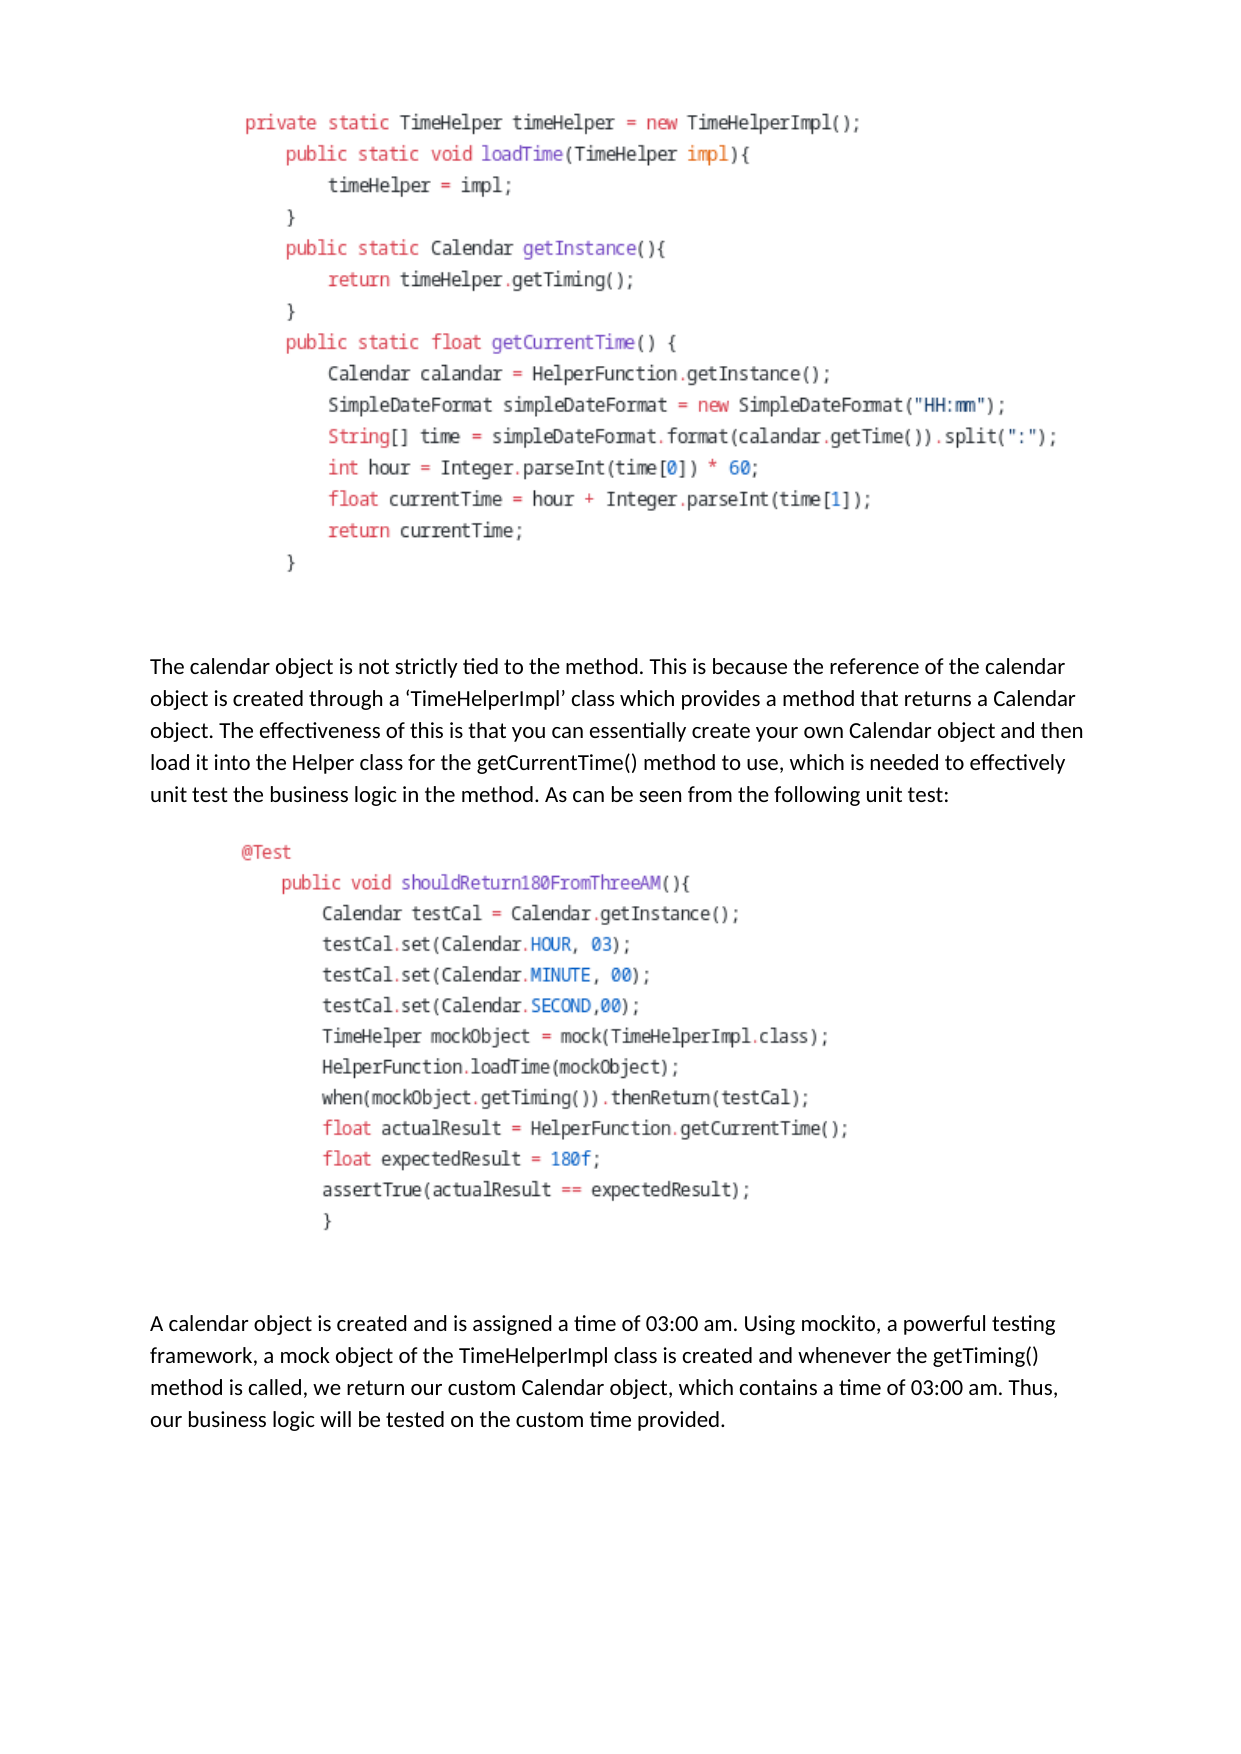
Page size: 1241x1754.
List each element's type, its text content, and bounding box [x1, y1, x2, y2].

text A calendar object is created and is assigned a time of 03:00 am. Using mockito, a powerful testing framework, a mock object of the TimeHelperImpl class is created and whenever the getTiming() method is called, we return our custom Calendar object, which contains a time of 03:00 am. Thus, our business logic will be tested on the custom time provided. [150, 1309, 1090, 1433]
text The calendar object is not strictly tied to the method. This is because the reference of the calendar object is created through a ‘TimeHelperImpl’ class which provides a method that returns a Calendar object. The effectiveness of this is that you can essentially create your own Calendar object and then load it into the Helper class for the getCurrentTime() method to use, which is needed to effectively unit test the business logic in the method. As can be seen from the following unit test: [150, 652, 1090, 809]
